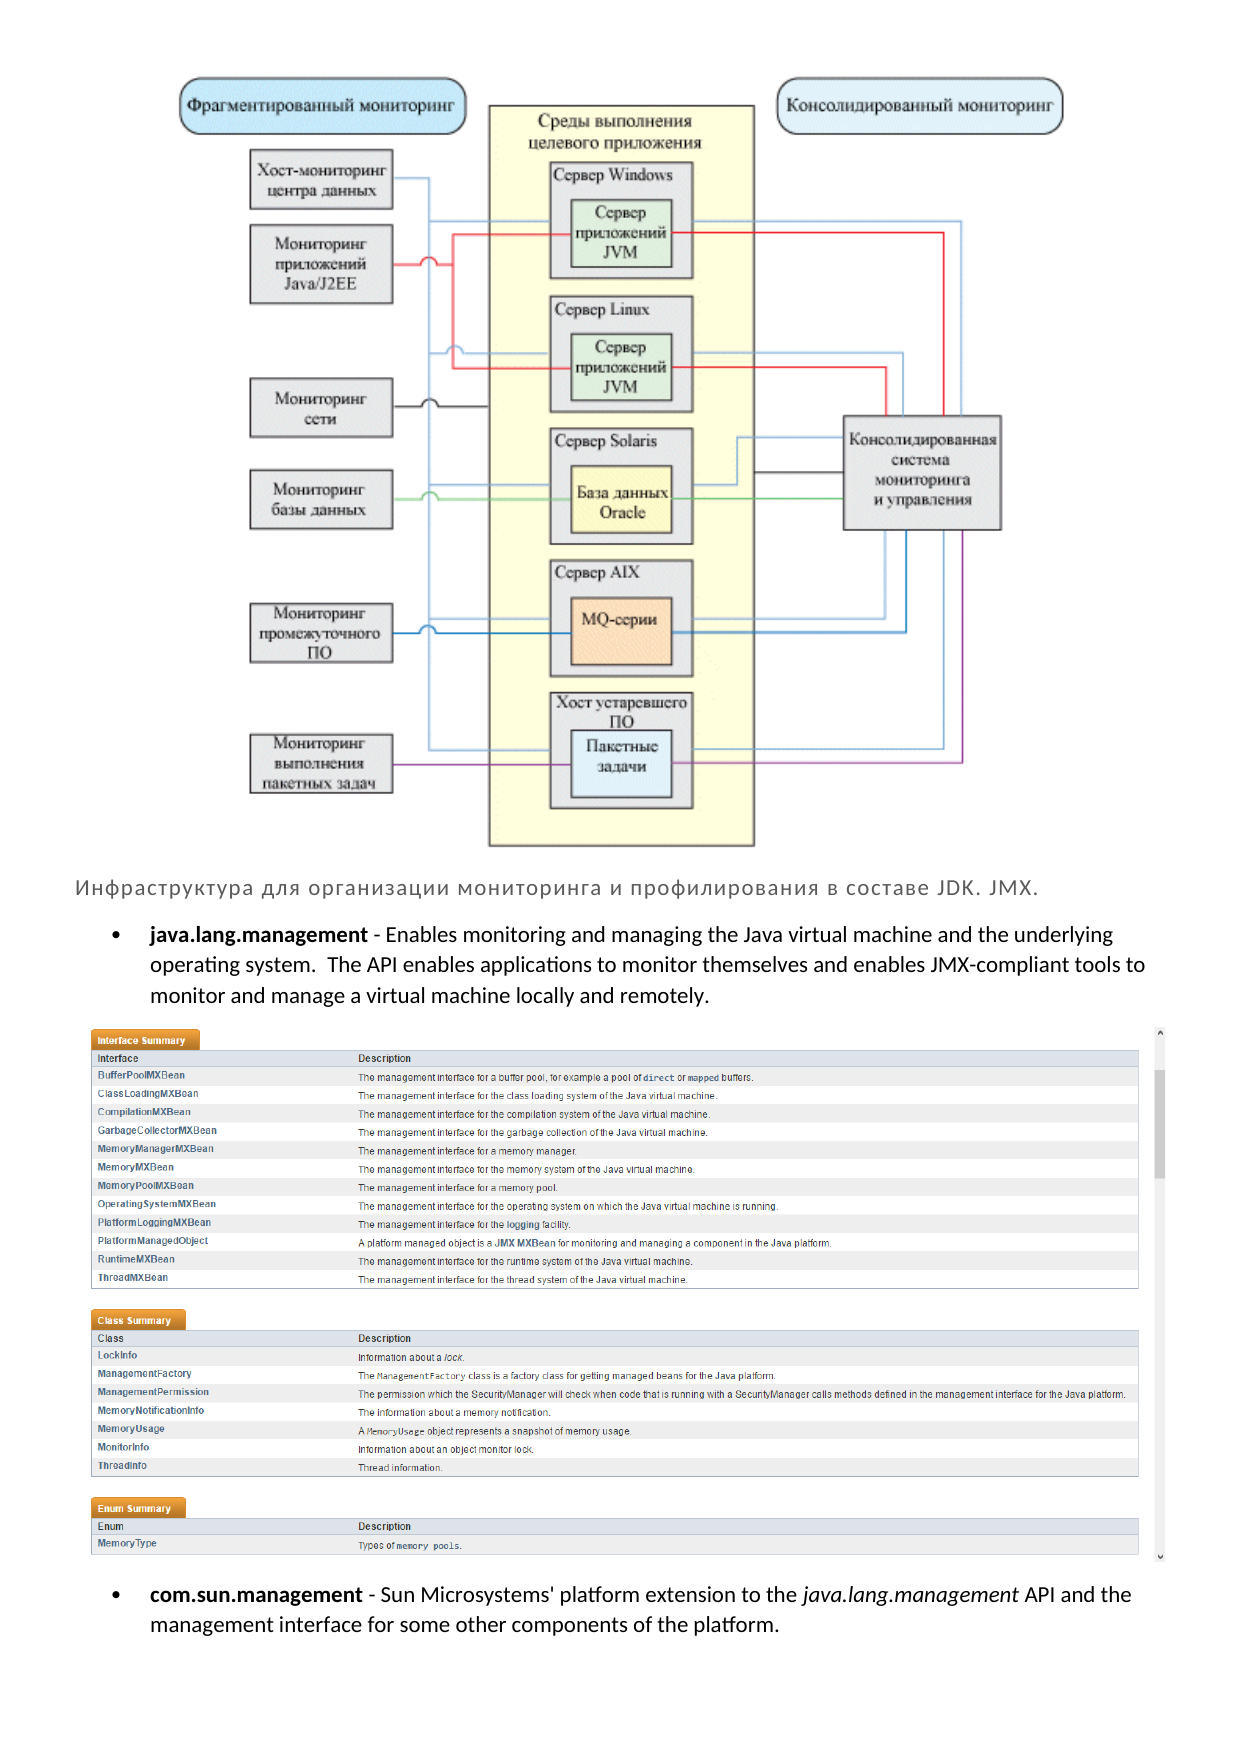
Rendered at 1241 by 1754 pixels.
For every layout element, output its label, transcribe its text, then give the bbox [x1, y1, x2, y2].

picture [75, 1027, 1166, 1562]
list com.sun.management - Sun Microsystems' platform extension to the java.lang.management API and the management interface for some other components of the platform. [112, 1580, 1165, 1638]
list java.lang.management - Enables monitoring and managing the Java virtual machine and the underlying operating system. The API enables applications to monitor themselves and enables JMX-compliant tools to monitor and manage a virtual machine locally and remotely. [112, 920, 1165, 1009]
subtitle Инфраструктура для организации мониторинга и профилирования в составе JDK. JMX. [75, 873, 1165, 901]
picture [171, 75, 1070, 855]
